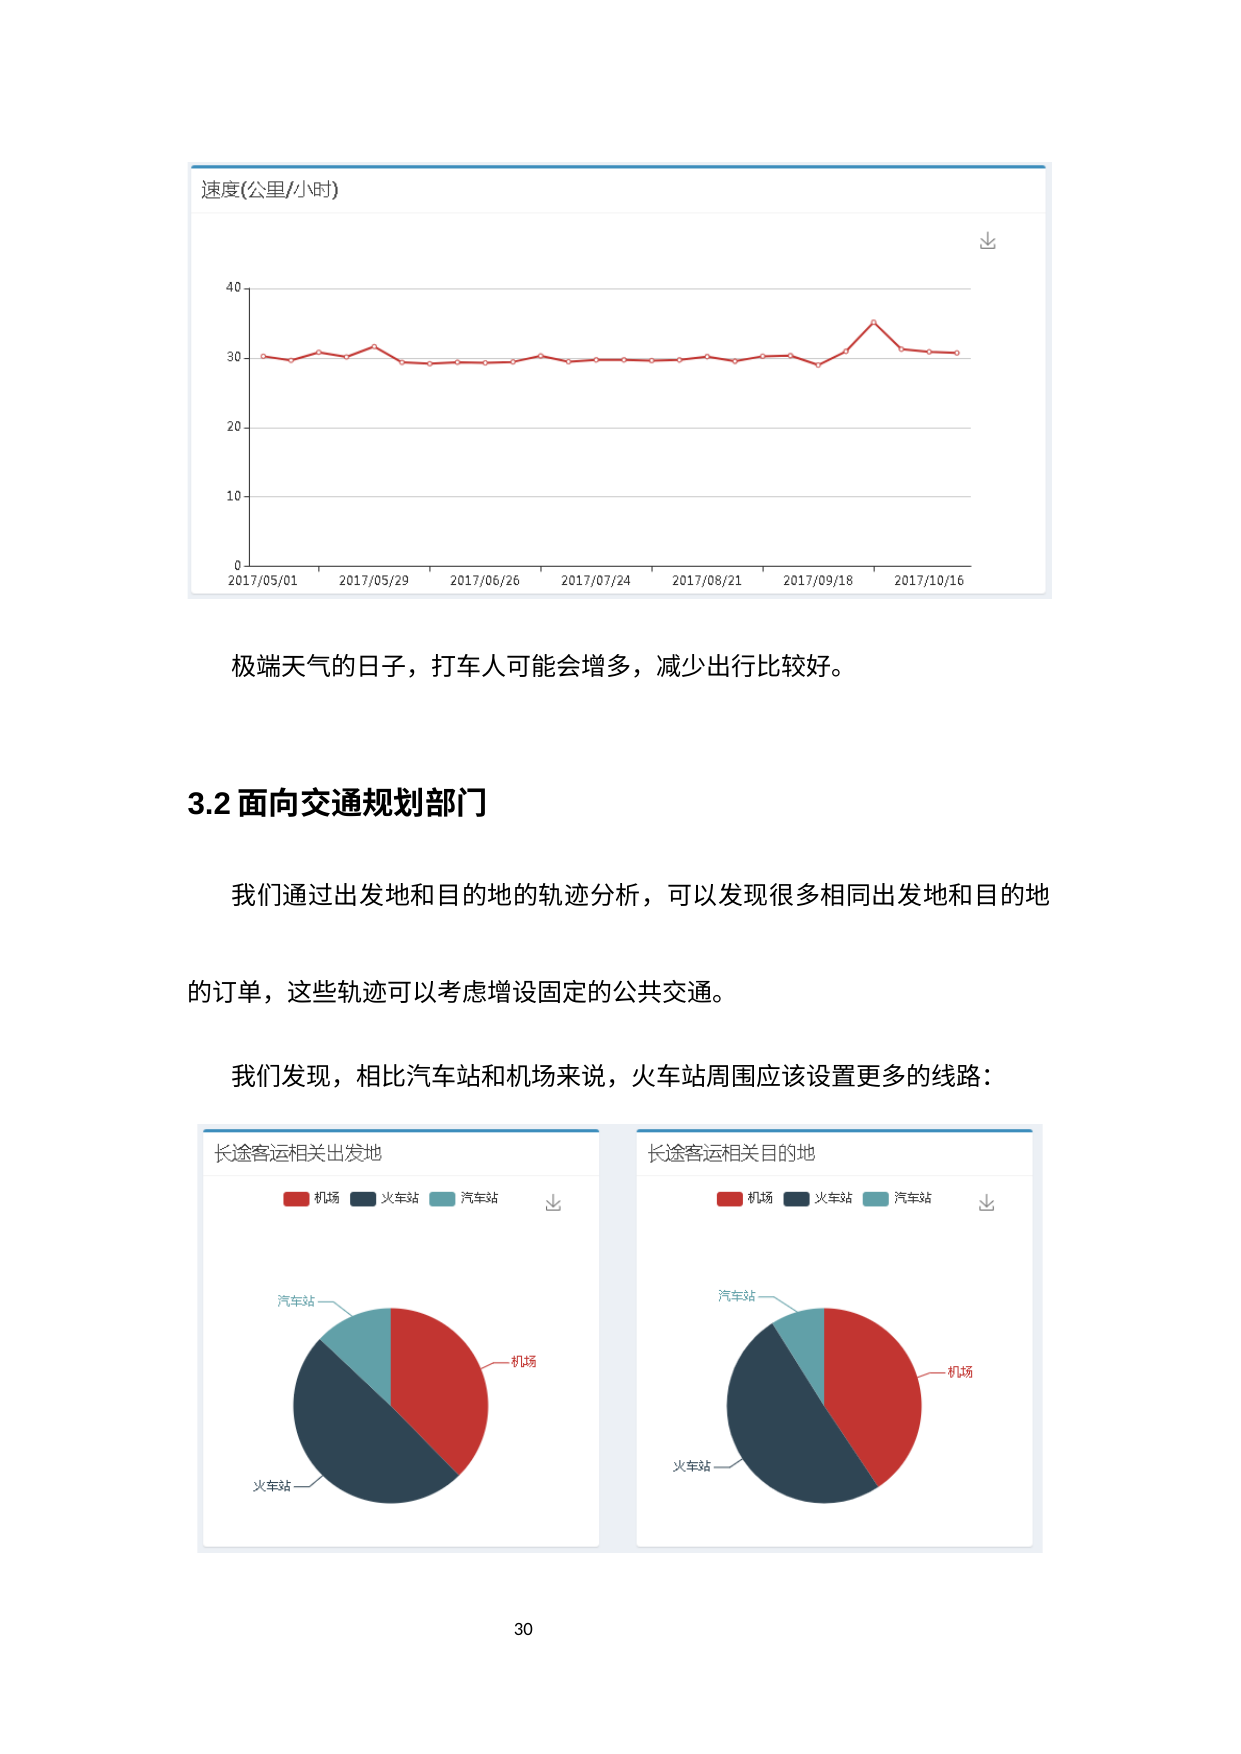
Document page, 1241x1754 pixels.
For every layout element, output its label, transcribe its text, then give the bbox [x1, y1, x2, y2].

picture [197, 1124, 1043, 1553]
subtitle 3.2面向交通规划部门 [187, 768, 1053, 833]
text 我们通过出发地和目的地的轨迹分析，可以发现很多相同出发地和目的地的订单，这些轨迹可以考虑增设固定的公共交通。 [187, 861, 1053, 1023]
text 极端天气的日子，打车人可能会增多，减少出行比较好。 [187, 632, 1053, 697]
text 我们发现，相比汽车站和机场来说，火车站周围应该设置更多的线路： [187, 1042, 1053, 1107]
picture [187, 162, 1052, 599]
